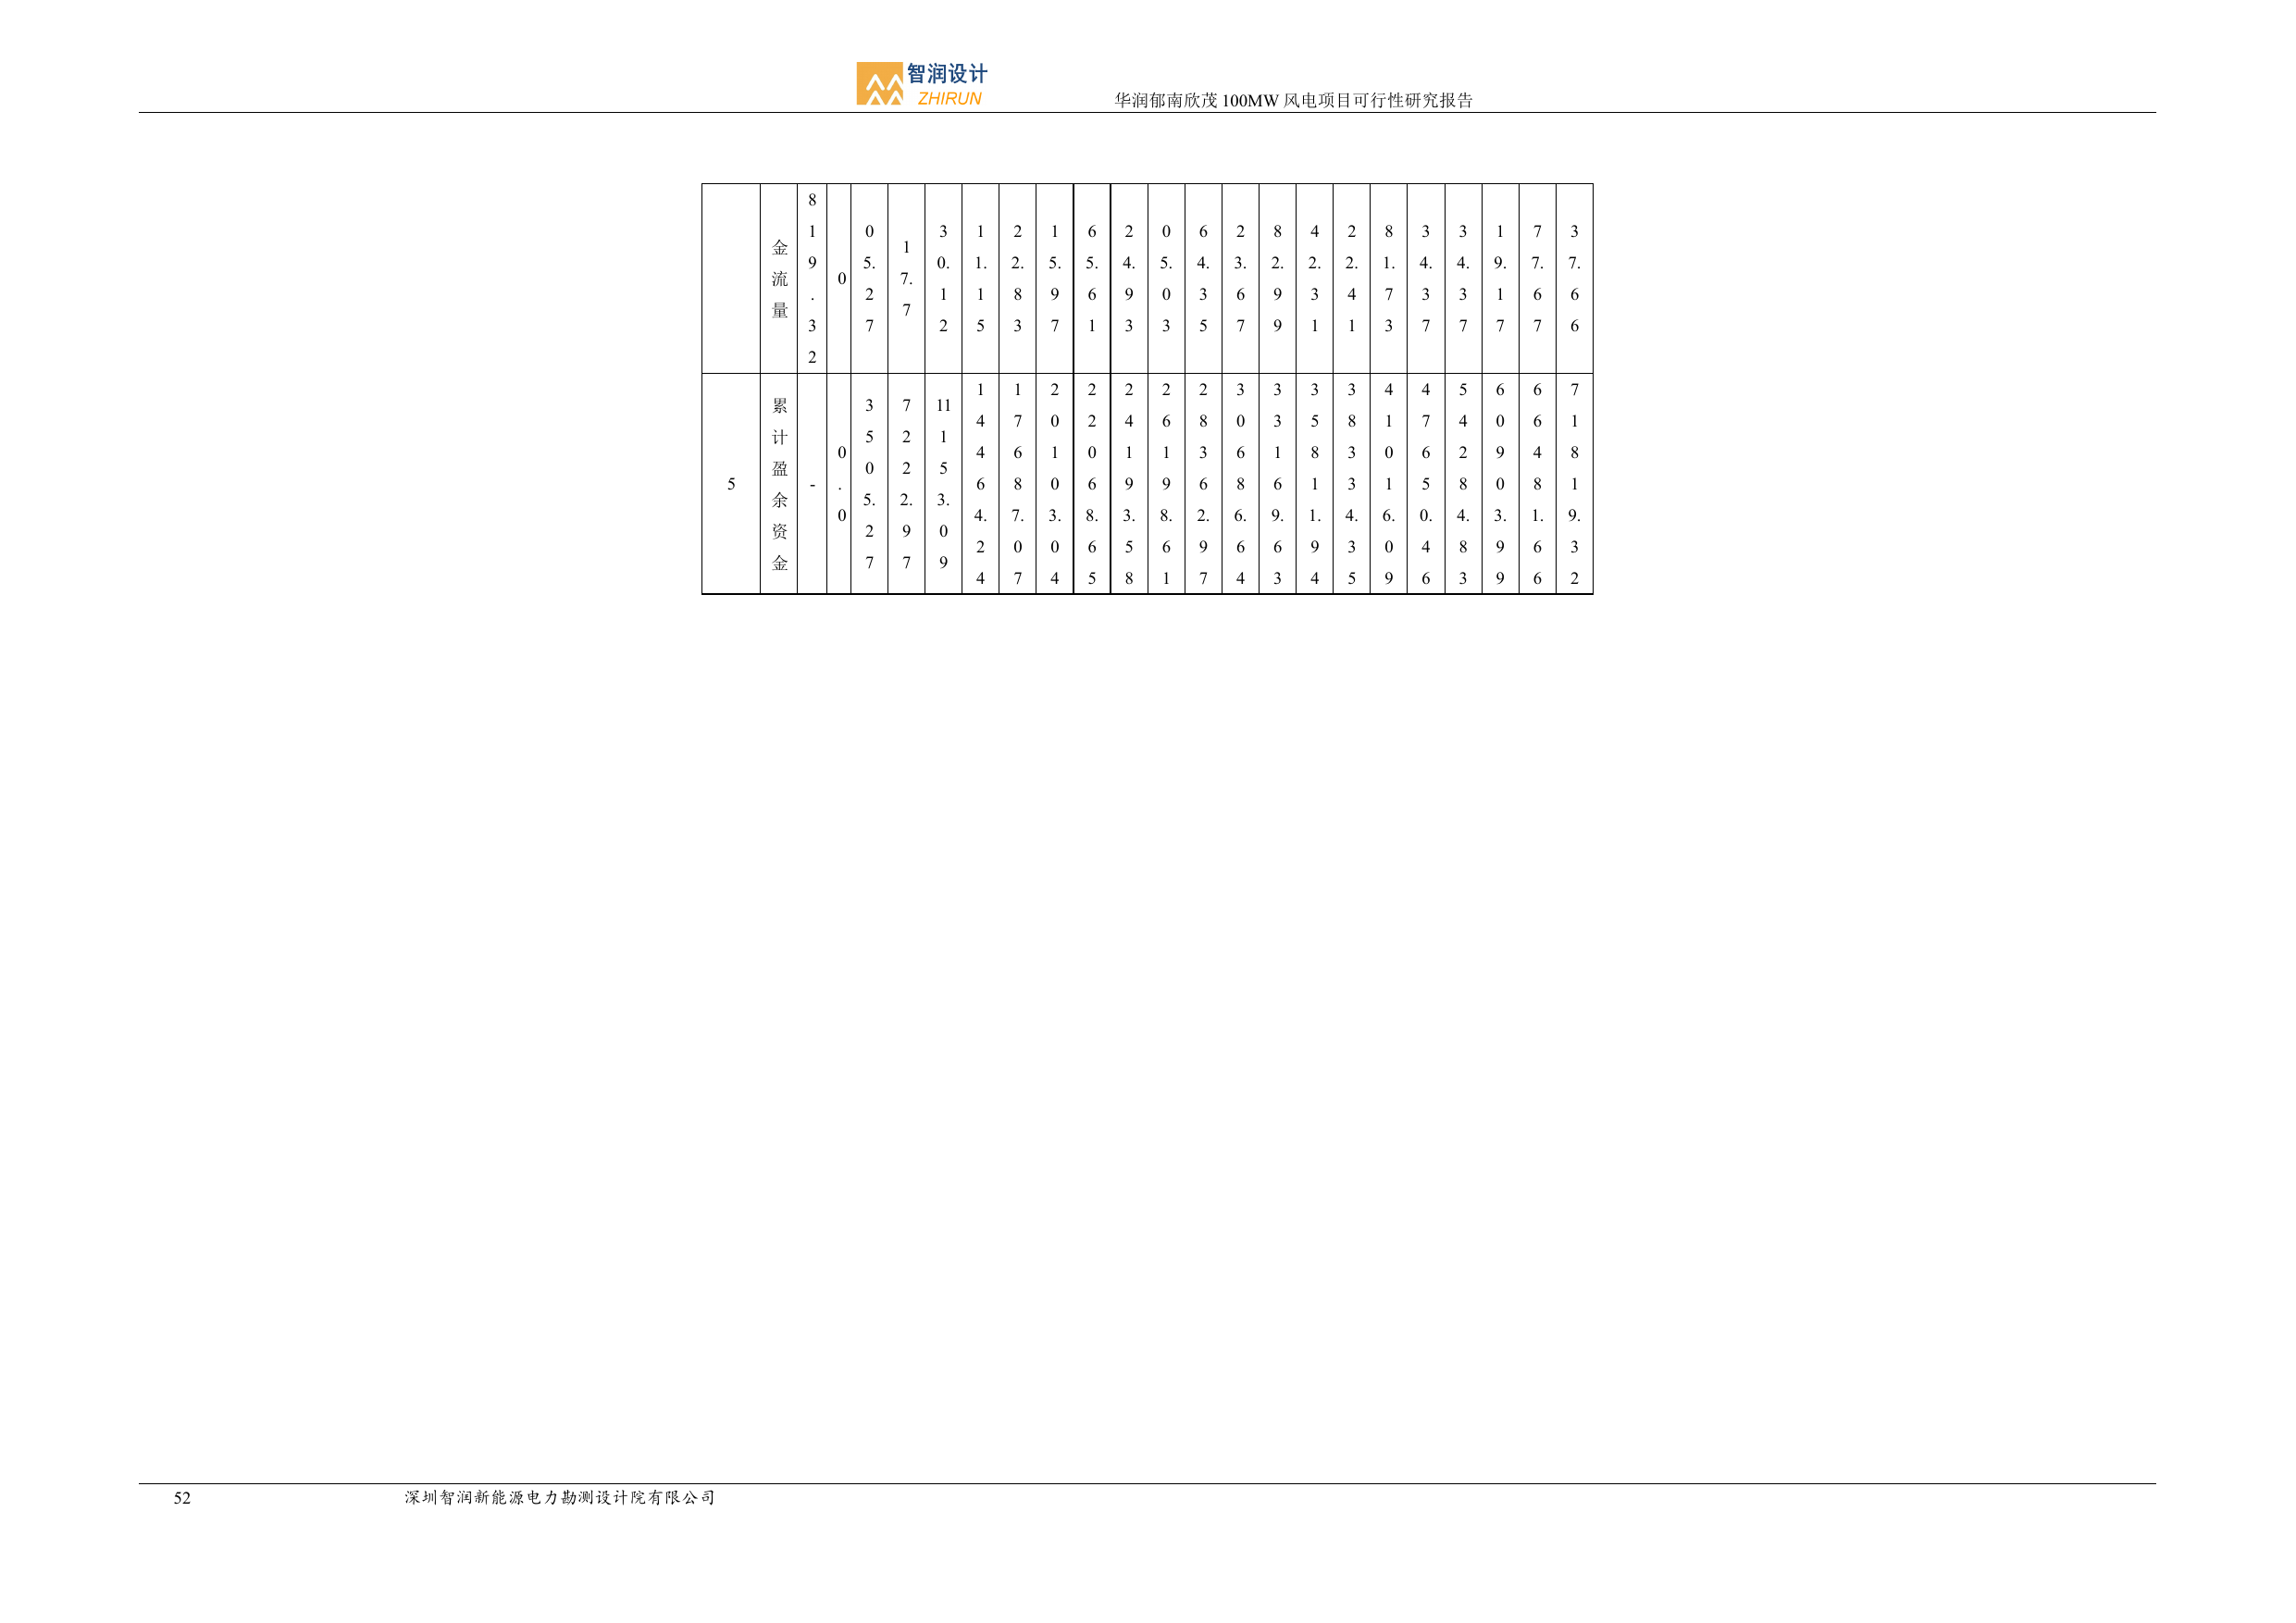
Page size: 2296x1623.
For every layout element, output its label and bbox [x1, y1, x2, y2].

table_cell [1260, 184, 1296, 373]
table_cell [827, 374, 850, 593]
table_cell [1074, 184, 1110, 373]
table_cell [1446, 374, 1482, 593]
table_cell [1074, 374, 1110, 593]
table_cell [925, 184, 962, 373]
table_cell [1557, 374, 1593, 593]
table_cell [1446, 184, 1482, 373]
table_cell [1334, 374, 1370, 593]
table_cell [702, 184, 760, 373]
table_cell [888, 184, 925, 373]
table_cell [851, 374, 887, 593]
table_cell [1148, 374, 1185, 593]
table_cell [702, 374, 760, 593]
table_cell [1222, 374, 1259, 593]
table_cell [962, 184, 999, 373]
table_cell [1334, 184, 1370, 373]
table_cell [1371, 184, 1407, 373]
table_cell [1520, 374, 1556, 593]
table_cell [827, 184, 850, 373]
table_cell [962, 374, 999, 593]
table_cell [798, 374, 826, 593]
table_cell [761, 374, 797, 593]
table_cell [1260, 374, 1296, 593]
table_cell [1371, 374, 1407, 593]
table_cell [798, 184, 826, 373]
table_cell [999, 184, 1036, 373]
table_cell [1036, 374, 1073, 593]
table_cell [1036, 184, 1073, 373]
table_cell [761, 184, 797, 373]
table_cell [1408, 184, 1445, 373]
picture [856, 60, 988, 106]
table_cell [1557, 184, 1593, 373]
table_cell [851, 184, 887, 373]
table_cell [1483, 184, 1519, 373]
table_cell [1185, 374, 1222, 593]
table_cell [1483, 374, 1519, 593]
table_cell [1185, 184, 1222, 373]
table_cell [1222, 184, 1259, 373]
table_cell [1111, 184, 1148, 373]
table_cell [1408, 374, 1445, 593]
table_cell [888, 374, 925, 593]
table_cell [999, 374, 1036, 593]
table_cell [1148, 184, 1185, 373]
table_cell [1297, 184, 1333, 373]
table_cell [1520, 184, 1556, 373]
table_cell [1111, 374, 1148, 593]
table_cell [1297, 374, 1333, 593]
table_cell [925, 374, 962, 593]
